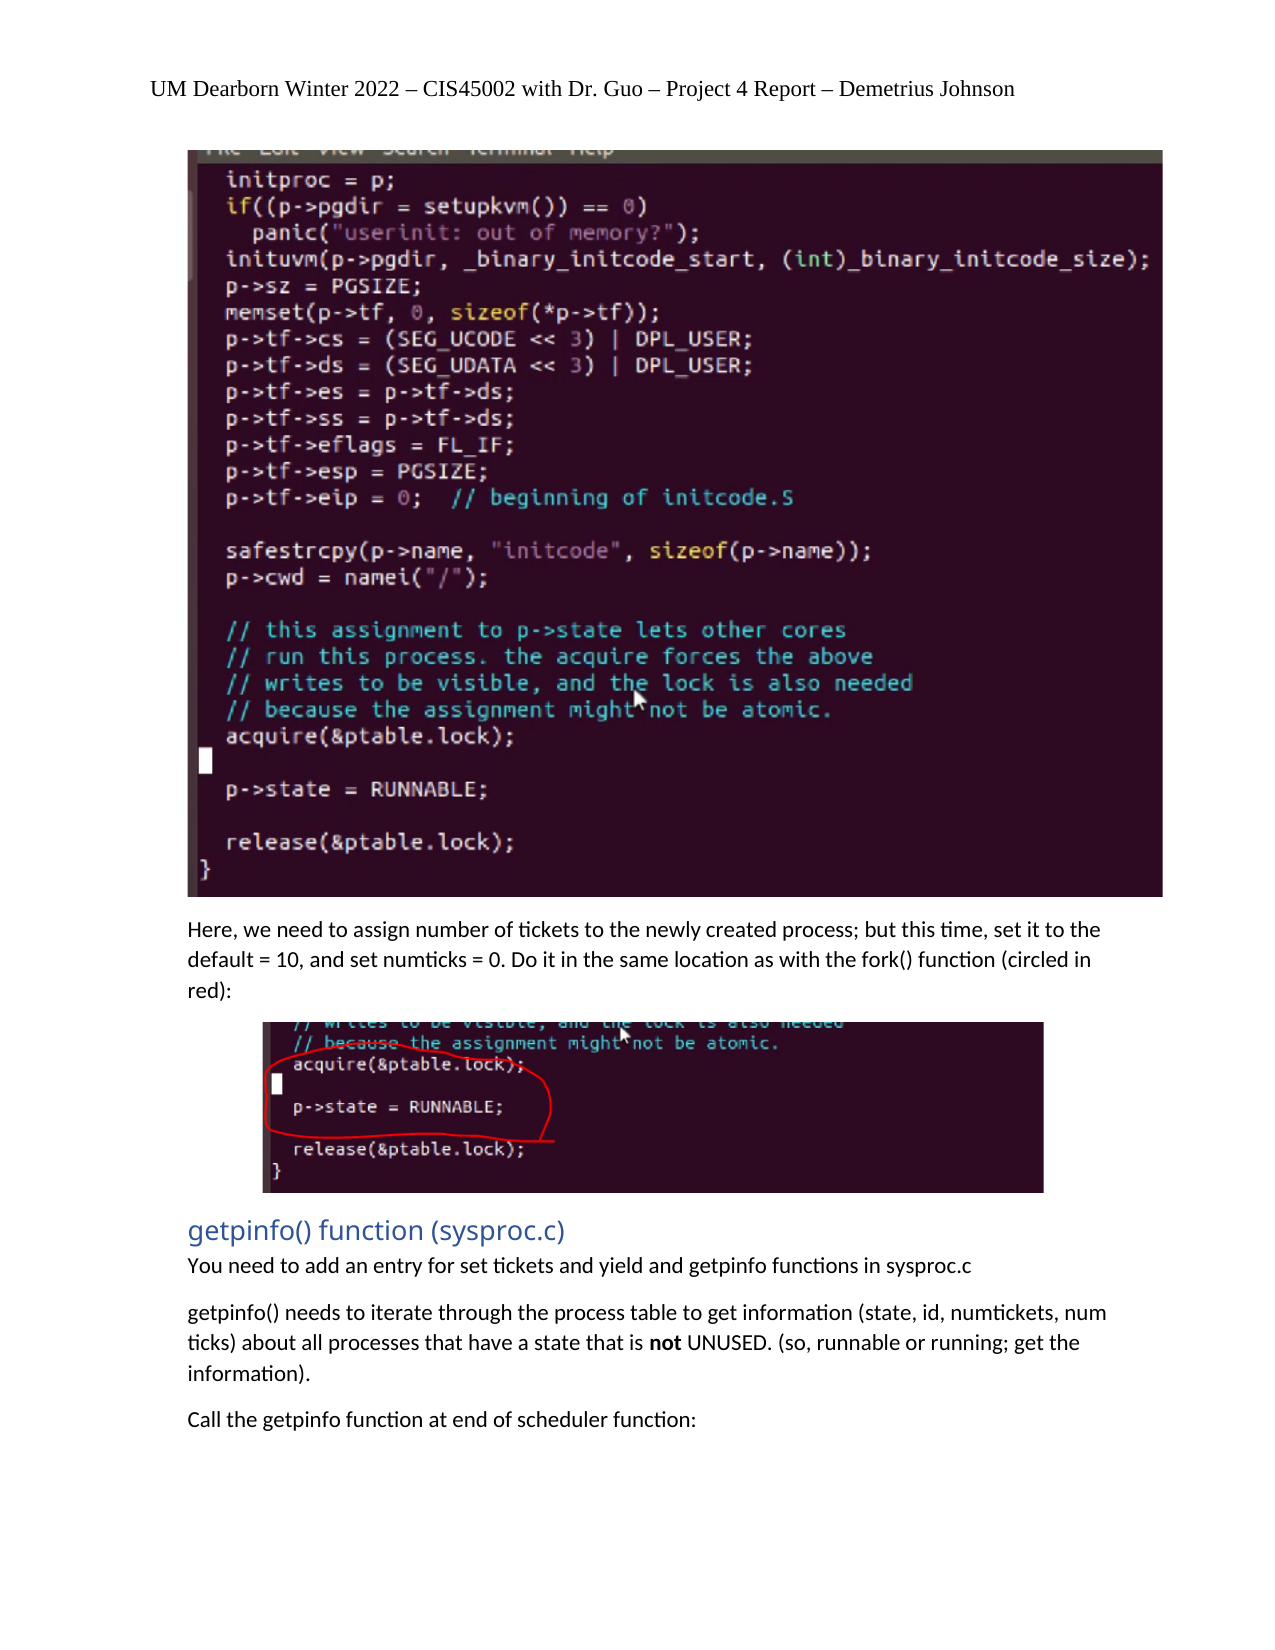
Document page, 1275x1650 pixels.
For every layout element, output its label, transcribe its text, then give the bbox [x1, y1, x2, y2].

picture [262, 1022, 1044, 1193]
text You need to add an entry for set tickets and yield and getpinfo functions in sysproc.c [187, 1251, 1125, 1279]
picture [187, 150, 1163, 897]
text Call the getpinfo function at end of scheduler function: [187, 1406, 1125, 1433]
subtitle getpinfo() function (sysproc.c) [187, 1212, 1125, 1248]
text Here, we need to assign number of tickets to the newly created process; but this time, set it to the default = 10, and set numticks = 0. Do it in the same location as with the fork() function (circled in red): [187, 915, 1125, 1004]
text getpinfo() needs to iterate through the process table to get information (state, id, numtickets, num ticks) about all processes that have a state that is not UNUSED. (so, runnable or running; get the information). [187, 1298, 1125, 1387]
